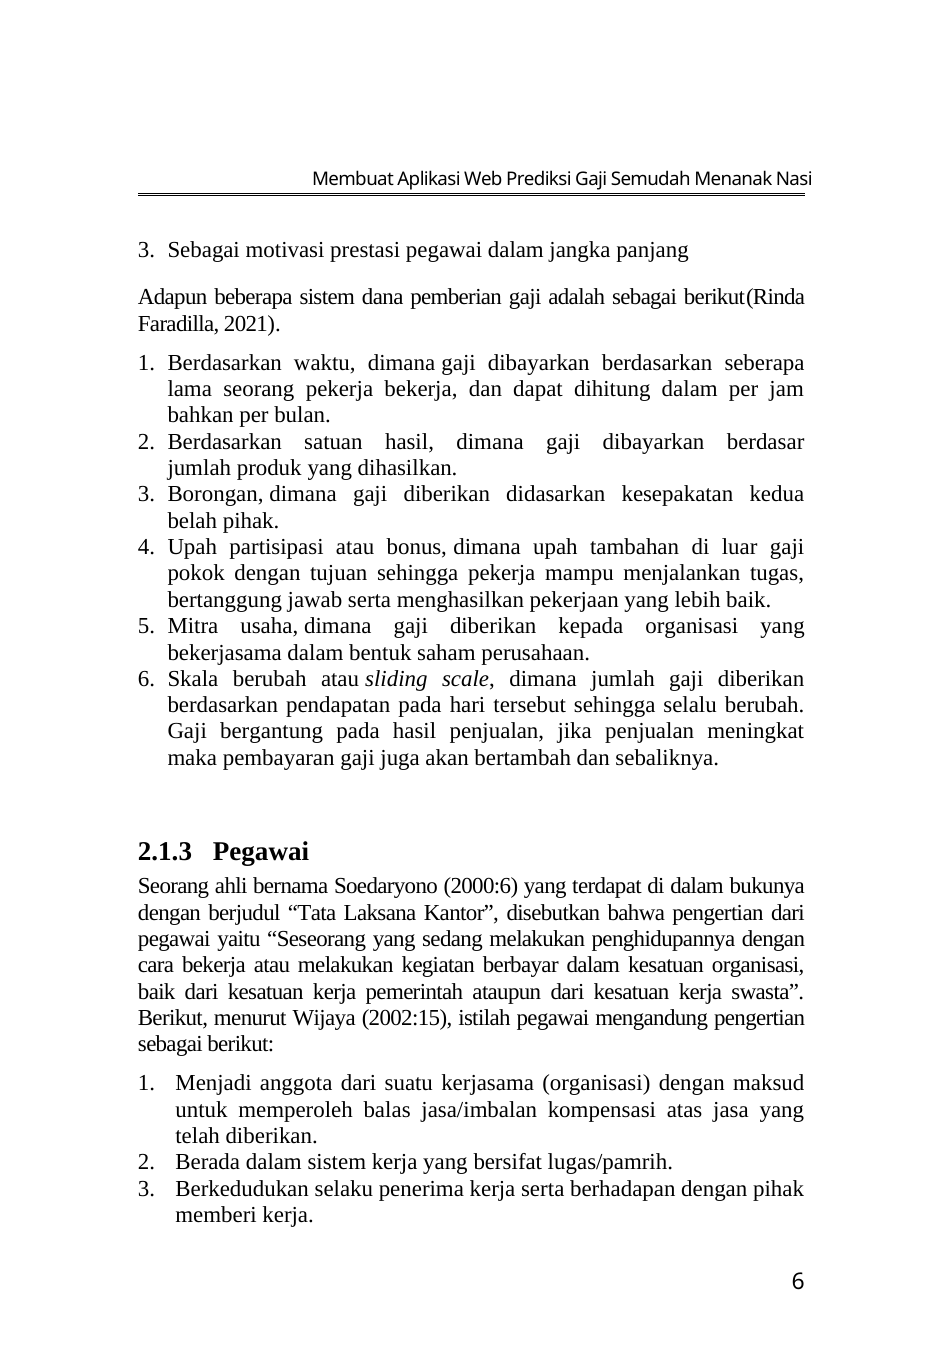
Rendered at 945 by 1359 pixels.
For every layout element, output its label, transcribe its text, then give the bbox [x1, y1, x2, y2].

list Upah partisipasi atau bonus, dimana upah tambahan di luar gaji pokok dengan tujuan sehingga pekerja mampu menjalankan tugas, bertanggung jawab serta menghasilkan pekerjaan yang lebih baik. [138, 533, 805, 612]
list Berada dalam sistem kerja yang bersifat lugas/pamrih. [138, 1148, 805, 1175]
subtitle Pegawai [138, 835, 805, 866]
list Berdasarkan waktu, dimana gaji dibayarkan berdasarkan seberapa lama seorang pekerja bekerja, dan dapat dihitung dalam per jam bahkan per bulan. [138, 349, 805, 428]
list Menjadi anggota dari suatu kerjasama (organisasi) dengan maksud untuk memperoleh balas jasa/imbalan kompensasi atas jasa yang telah diberikan. [138, 1069, 805, 1148]
list Berkedudukan selaku penerima kerja serta berhadapan dengan pihak memberi kerja. [138, 1175, 805, 1227]
list Borongan, dimana gaji diberikan didasarkan kesepakatan kedua belah pihak. [138, 480, 805, 533]
text Adapun beberapa sistem dana pemberian gaji adalah sebagai berikut. [138, 283, 805, 336]
list Mitra usaha, dimana gaji diberikan kepada organisasi yang bekerjasama dalam bentuk saham perusahaan. [138, 612, 805, 665]
list Sebagai motivasi prestasi pegawai dalam jangka panjang [138, 236, 805, 263]
text Seorang ahli bernama Soedaryono (2000:6) yang terdapat di dalam bukunya dengan berjudul “Tata Laksana Kantor”, disebutkan bahwa pengertian dari pegawai yaitu “Seseorang yang sedang melakukan penghidupannya dengan cara bekerja atau melakukan kegiatan berbayar dalam kesatuan organisasi, baik dari kesatuan kerja pemerintah ataupun dari kesatuan kerja swasta”. Berikut, menurut Wijaya (2002:15), istilah pegawai mengandung pengertian sebagai berikut: [138, 872, 805, 1057]
list Skala berubah atau sliding scale, dimana jumlah gaji diberikan berdasarkan pendapatan pada hari tersebut sehingga selalu berubah. Gaji bergantung pada hasil penjualan, jika penjualan meningkat maka pembayaran gaji juga akan bertambah dan sebaliknya. [138, 665, 805, 770]
list Berdasarkan satuan hasil, dimana gaji dibayarkan berdasar jumlah produk yang dihasilkan. [138, 428, 805, 480]
